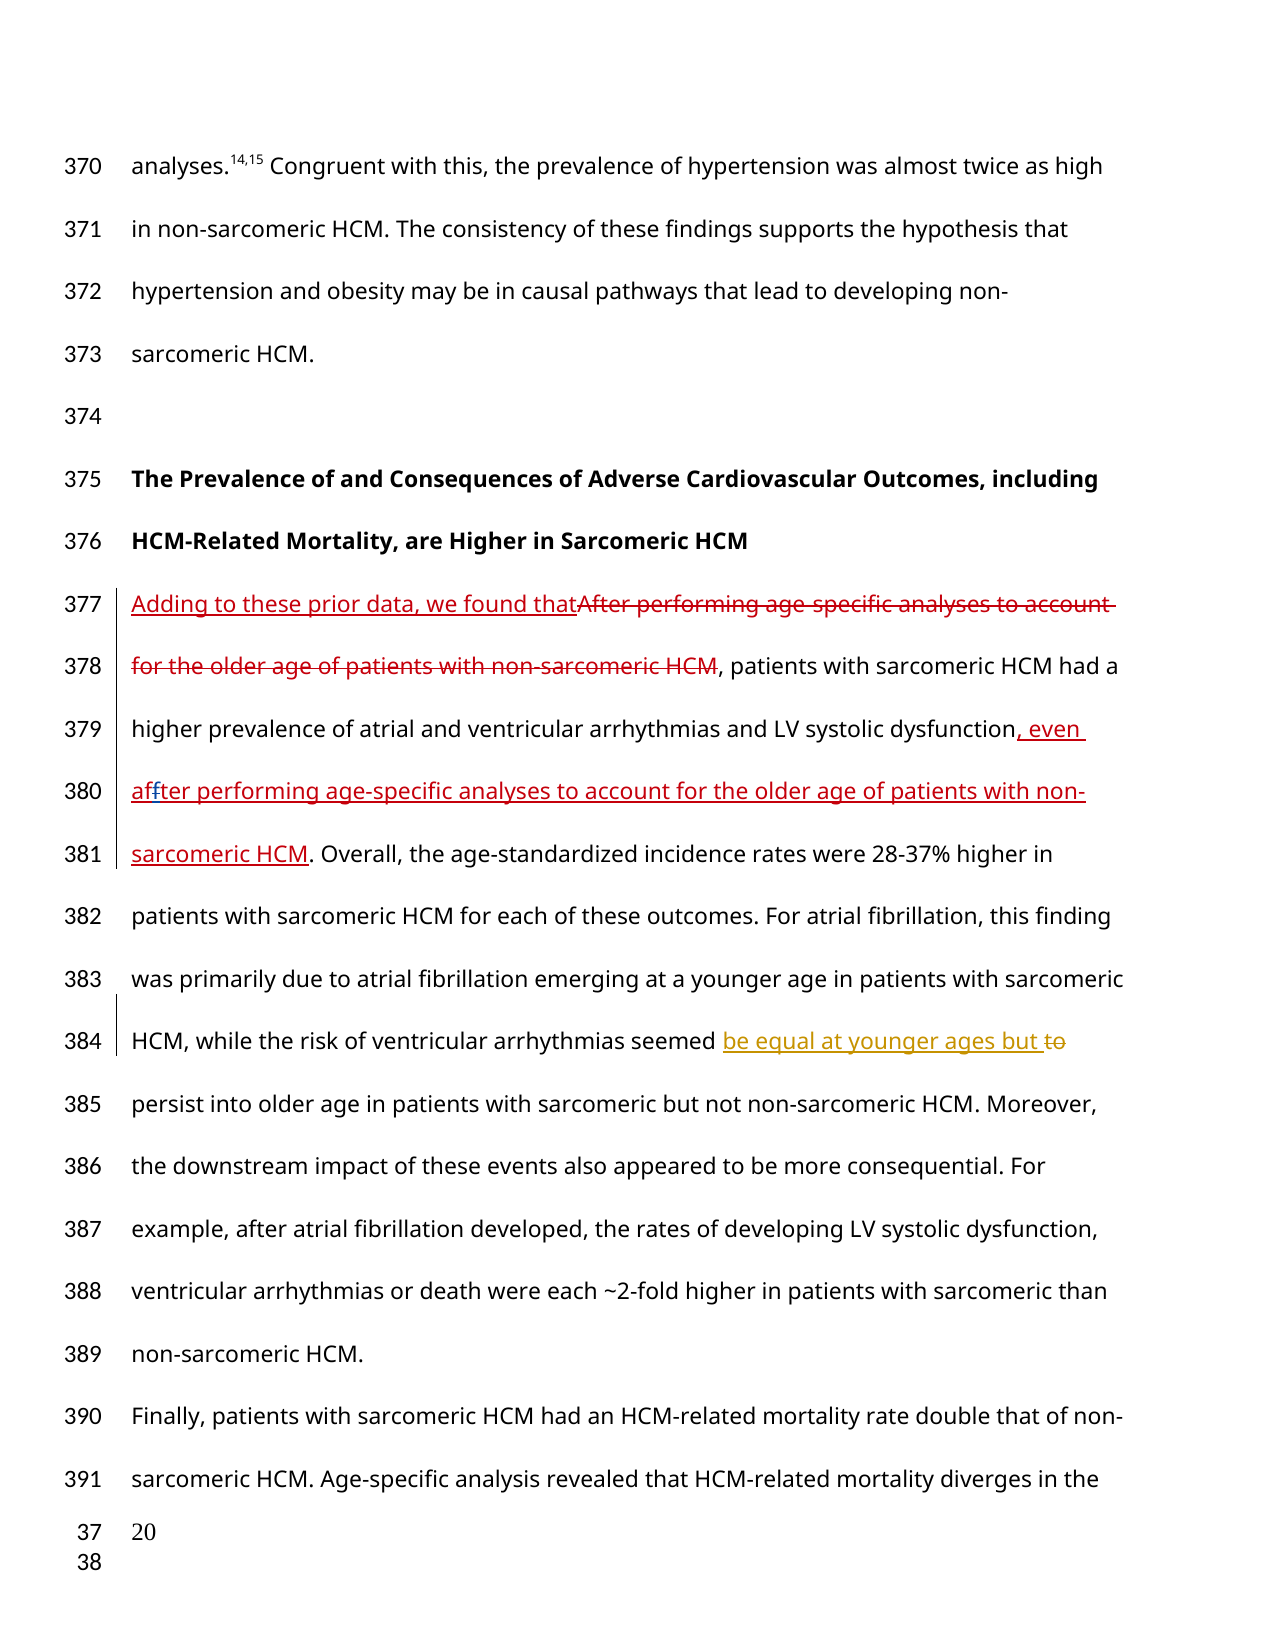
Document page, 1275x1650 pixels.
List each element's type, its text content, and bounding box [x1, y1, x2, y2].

text The Prevalence of and Consequences of Adverse Cardiovascular Outcomes, including HCM-Related Mortality, are Higher in Sarcomeric HCM [131, 462, 1125, 556]
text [131, 150, 1125, 369]
text , patients with sarcomeric HCM had a higher prevalence of atrial and ventricular arrhythmias and LV systolic dysfunction. Overall, the age-standardized incidence rates were 28-37% higher in patients with sarcomeric HCM for each of these outcomes. For atrial fibrillation, this finding was primarily due to atrial fibrillation emerging at a younger age in patients with sarcomeric HCM, while the risk of ventricular arrhythmias seemed persist into older age in patients with sarcomeric but not non-sarcomeric HCM. Moreover, the downstream impact of these events also appeared to be more consequential. For example, after atrial fibrillation developed, the rates of developing LV systolic dysfunction, ventricular arrhythmias or death were each ~2-fold higher in patients with sarcomeric than non-sarcomeric HCM. [131, 587, 1125, 1369]
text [131, 1400, 1125, 1494]
